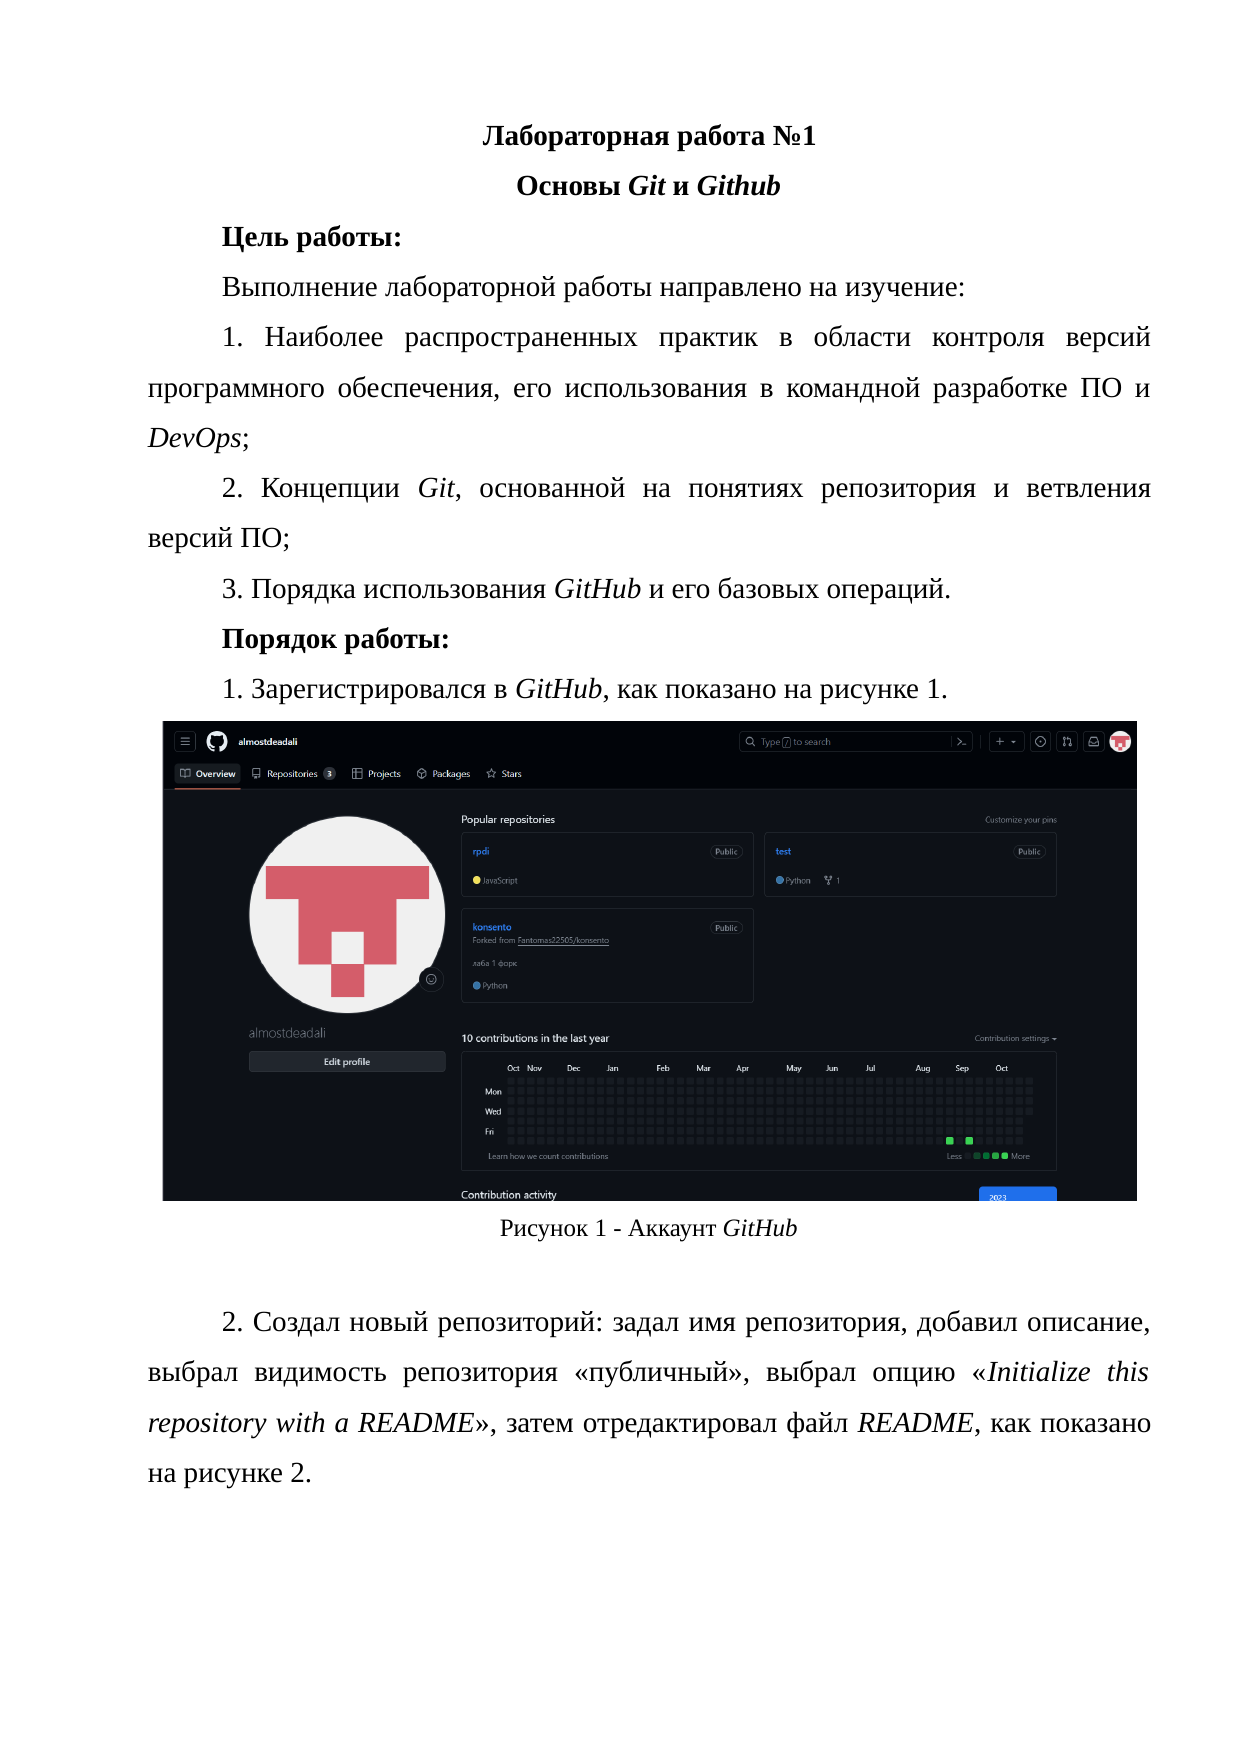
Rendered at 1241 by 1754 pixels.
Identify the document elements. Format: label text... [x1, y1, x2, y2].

text 3. Порядка использования GitHub и его базовых операций. [148, 571, 1152, 604]
text Выполнение лабораторной работы направлено на изучение: [148, 269, 1152, 303]
text Порядок работы: [148, 621, 1152, 655]
text Цель работы: [148, 219, 1152, 252]
text 2. Создал новый репозиторий: задал имя репозитория, добавил описание, выбрал видимость репозитория «публичный», выбрал опцию «Initialize this repository with a README», затем отредактировал файл README, как показано на рисунке 2. [148, 1304, 1152, 1489]
text 2. Концепции Git, основанной на понятиях репозитория и ветвления версий ПО; [148, 470, 1152, 554]
text Рисунок 1 - Аккаунт GitHub [148, 1213, 1152, 1241]
picture [162, 721, 1137, 1201]
text 1. Наиболее распространенных практик в области контроля версий программного обеспечения, его использования в командной разработке ПО и DevOps; [148, 319, 1152, 453]
text Лабораторная работа №1 [148, 118, 1152, 152]
text Основы Git и Github [148, 168, 1152, 202]
text 1. Зарегистрировался в GitHub, как показано на рисунке 1. [148, 672, 1152, 705]
